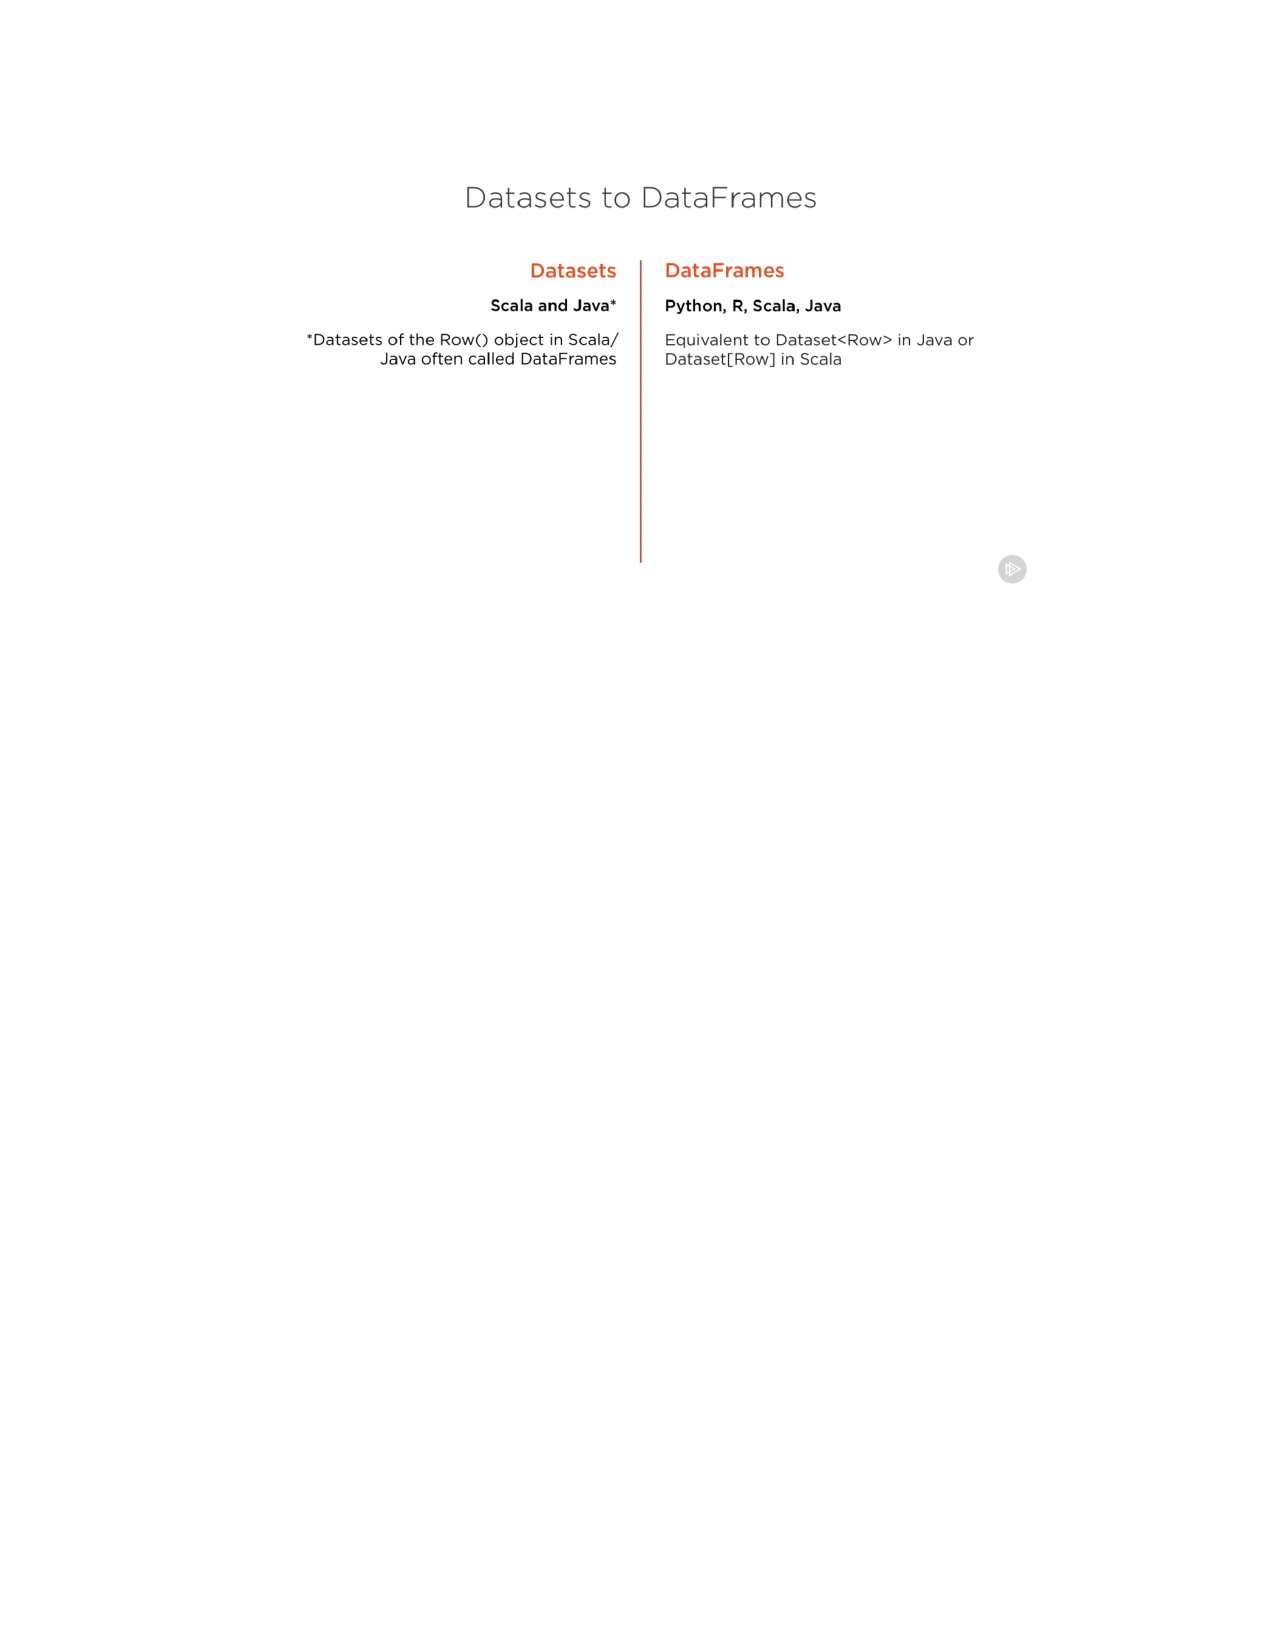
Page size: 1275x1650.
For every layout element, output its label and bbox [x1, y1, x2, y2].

picture [244, 150, 1032, 586]
